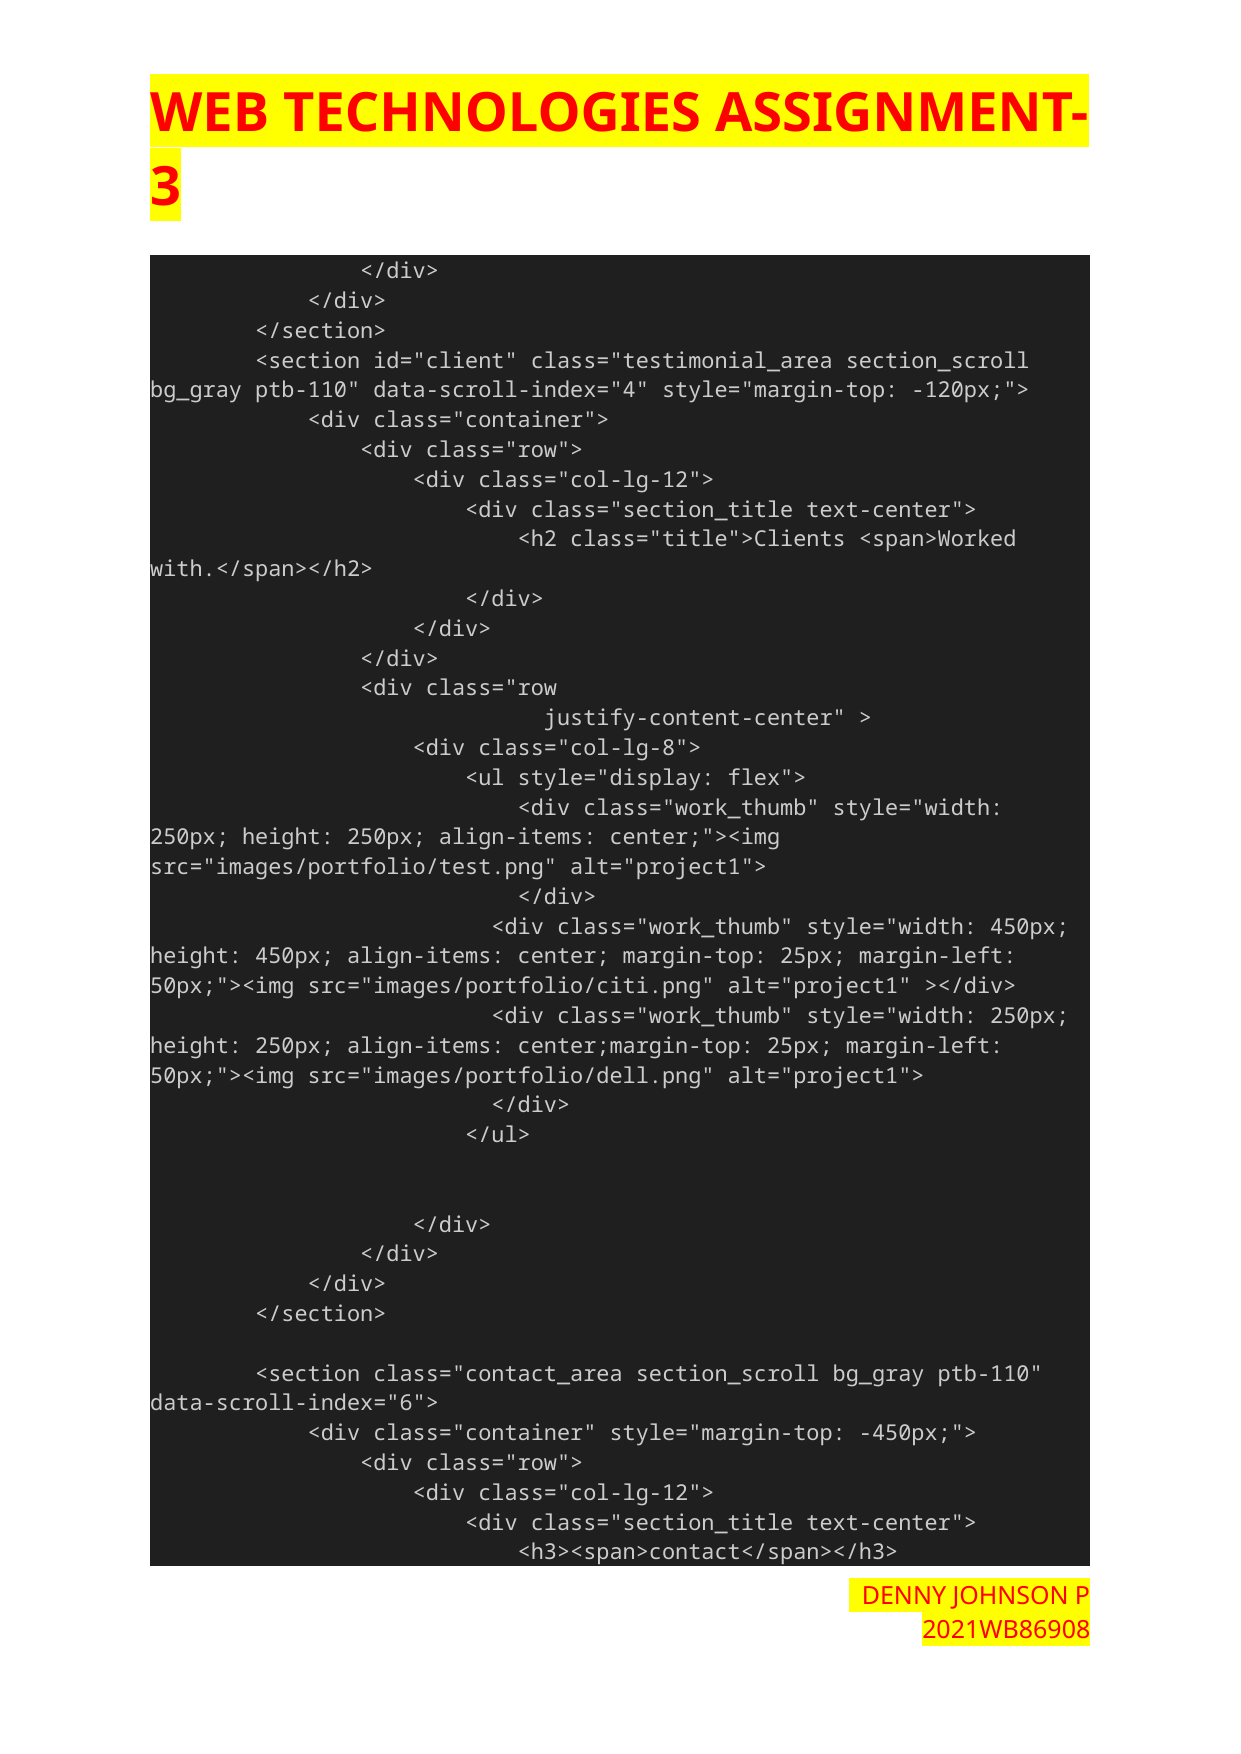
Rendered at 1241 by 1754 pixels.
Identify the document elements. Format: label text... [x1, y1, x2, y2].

text </div> [150, 1089, 1090, 1119]
text <div class="section_title text-center"> [150, 494, 1090, 523]
text <div class="row"> [150, 434, 1090, 464]
text <div class="col-lg-8"> [150, 732, 1090, 762]
text </ul> [150, 1119, 1090, 1149]
text </div> [150, 255, 1090, 285]
text </div> [150, 1209, 1090, 1238]
text <ul style="display: flex"> [150, 762, 1090, 792]
text <div class="row"> [150, 1447, 1090, 1477]
text </div> [150, 583, 1090, 613]
text </div> [150, 613, 1090, 643]
text <div class="container"> [150, 404, 1090, 434]
text <div class="work_thumb" style="width: 450px; height: 450px; align-items: center; margin-top: 25px; margin-left: 50px;"><img src="images/portfolio/citi.png" alt="project1" ></div> [150, 911, 1090, 1000]
text </div> [150, 1268, 1090, 1298]
text <div class="col-lg-12"> [150, 464, 1090, 494]
text </section> [150, 315, 1090, 345]
text <div class="container" style="margin-top: -450px;"> [150, 1417, 1090, 1447]
text <section id="client" class="testimonial_area section_scroll bg_gray ptb-110" data-scroll-index="4" style="margin-top: -120px;"> [150, 345, 1090, 404]
text <div class="work_thumb" style="width: 250px; height: 250px; align-items: center;"><img src="images/portfolio/test.png" alt="project1"> [150, 792, 1090, 881]
text <section class="contact_area section_scroll bg_gray ptb-110" data-scroll-index="6"> [150, 1358, 1090, 1417]
text <h3><span>contact</span></h3> [150, 1536, 1090, 1566]
text </div> [150, 881, 1090, 911]
text <div class="work_thumb" style="width: 250px; height: 250px; align-items: center;margin-top: 25px; margin-left: 50px;"><img src="images/portfolio/dell.png" alt="project1"> [150, 1000, 1090, 1089]
text </section> [150, 1298, 1090, 1328]
text <h2 class="title">Clients <span>Worked with.</span></h2> [150, 523, 1090, 583]
text <div class="col-lg-12"> [150, 1477, 1090, 1507]
text </div> [150, 1238, 1090, 1268]
text </div> [150, 643, 1090, 672]
text <div class="row [150, 672, 1090, 702]
text justify-content-center" > [150, 702, 1090, 732]
text <div class="section_title text-center"> [150, 1507, 1090, 1536]
text </div> [150, 285, 1090, 315]
